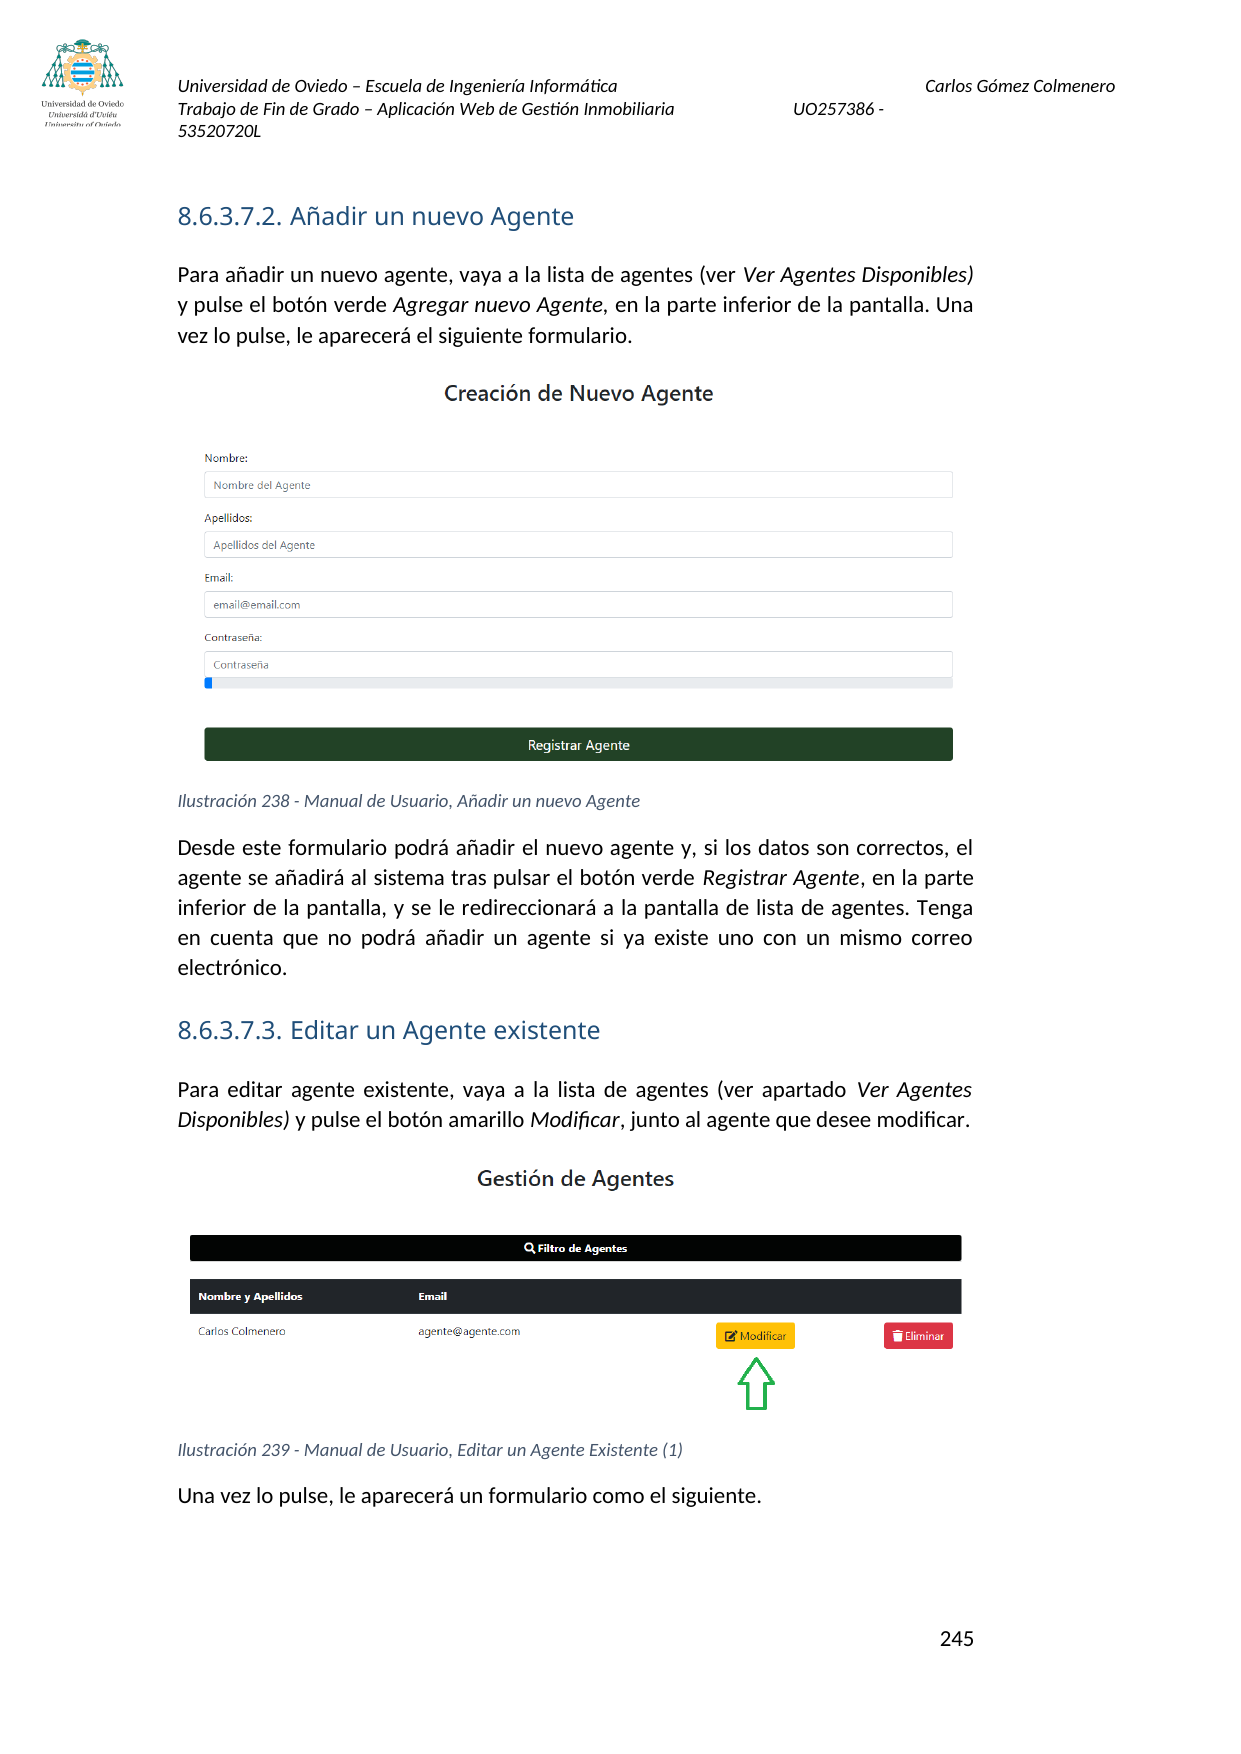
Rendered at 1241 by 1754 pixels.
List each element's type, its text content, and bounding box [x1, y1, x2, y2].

picture [177, 367, 975, 771]
text Desde este formulario podrá añadir el nuevo agente y, si los datos son correctos, el agente se añadirá al sistema tras pulsar el botón verde Registrar Agente, en la parte inferior de la pantalla, y se le redireccionará a la pantalla de lista de agentes. Tenga en cuenta que no podrá añadir un agente si ya existe uno con un mismo correo electrónico. [177, 833, 974, 982]
text Para añadir un nuevo agente, vaya a la lista de agentes (ver Ver Agentes Disponibles) y pulse el botón verde Agregar nuevo Agente, en la parte inferior de la pantalla. Una vez lo pulse, le aparecerá el siguiente formulario. [177, 260, 974, 349]
subtitle Añadir un nuevo Agente [177, 199, 974, 233]
text Ilustración 238 - Manual de Usuario, Añadir un nuevo Agente [177, 789, 974, 812]
text Una vez lo pulse, le aparecerá un formulario como el siguiente. [177, 1482, 974, 1510]
subtitle Editar un Agente existente [177, 1013, 974, 1047]
text Ilustración 239 - Manual de Usuario, Editar un Agente Existente (1) [177, 1438, 974, 1461]
text Para editar agente existente, vaya a la lista de agentes (ver apartado Ver Agentes Disponibles) y pulse el botón amarillo Modificar, junto al agente que desee modificar. [177, 1075, 974, 1133]
picture [177, 1151, 975, 1419]
picture [36, 38, 124, 126]
